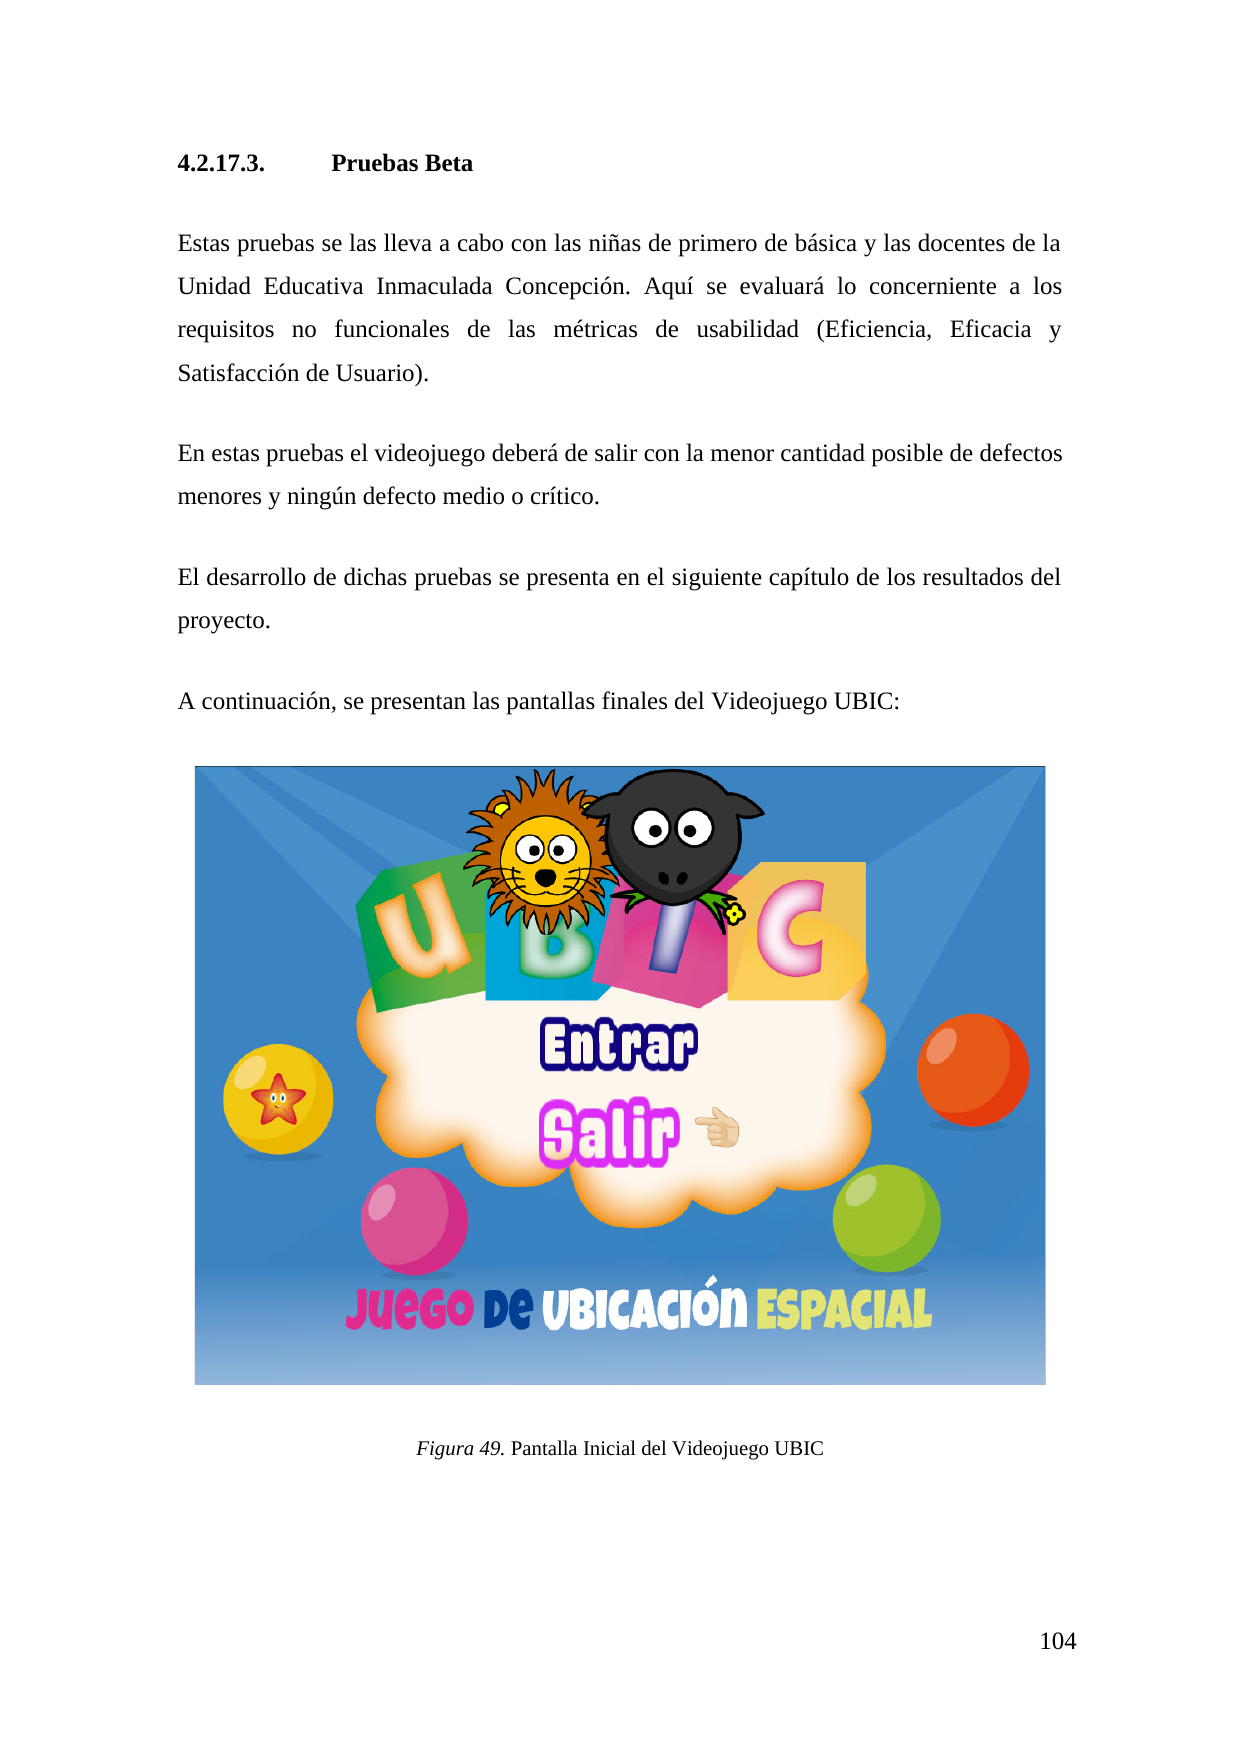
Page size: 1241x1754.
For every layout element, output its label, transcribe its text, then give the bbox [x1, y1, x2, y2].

text El desarrollo de dichas pruebas se presenta en el siguiente capítulo de los resultados del proyecto. [177, 562, 1063, 634]
text A continuación, se presentan las pantallas finales del Videojuego UBIC: [177, 686, 1063, 714]
picture [194, 766, 1046, 1385]
text Estas pruebas se las lleva a cabo con las niñas de primero de básica y las docentes de la Unidad Educativa Inmaculada Concepción. Aquí se evaluará lo concerniente a los requisitos no funcionales de las métricas de usabilidad (Eficiencia, Eficacia y Satisfacción de Usuario). [177, 228, 1063, 386]
subtitle Pruebas Beta [177, 148, 1063, 176]
text Figura 49. Pantalla Inicial del Videojuego UBIC [177, 1436, 1063, 1460]
text En estas pruebas el videojuego deberá de salir con la menor cantidad posible de defectos menores y ningún defecto medio o crítico. [177, 438, 1063, 510]
